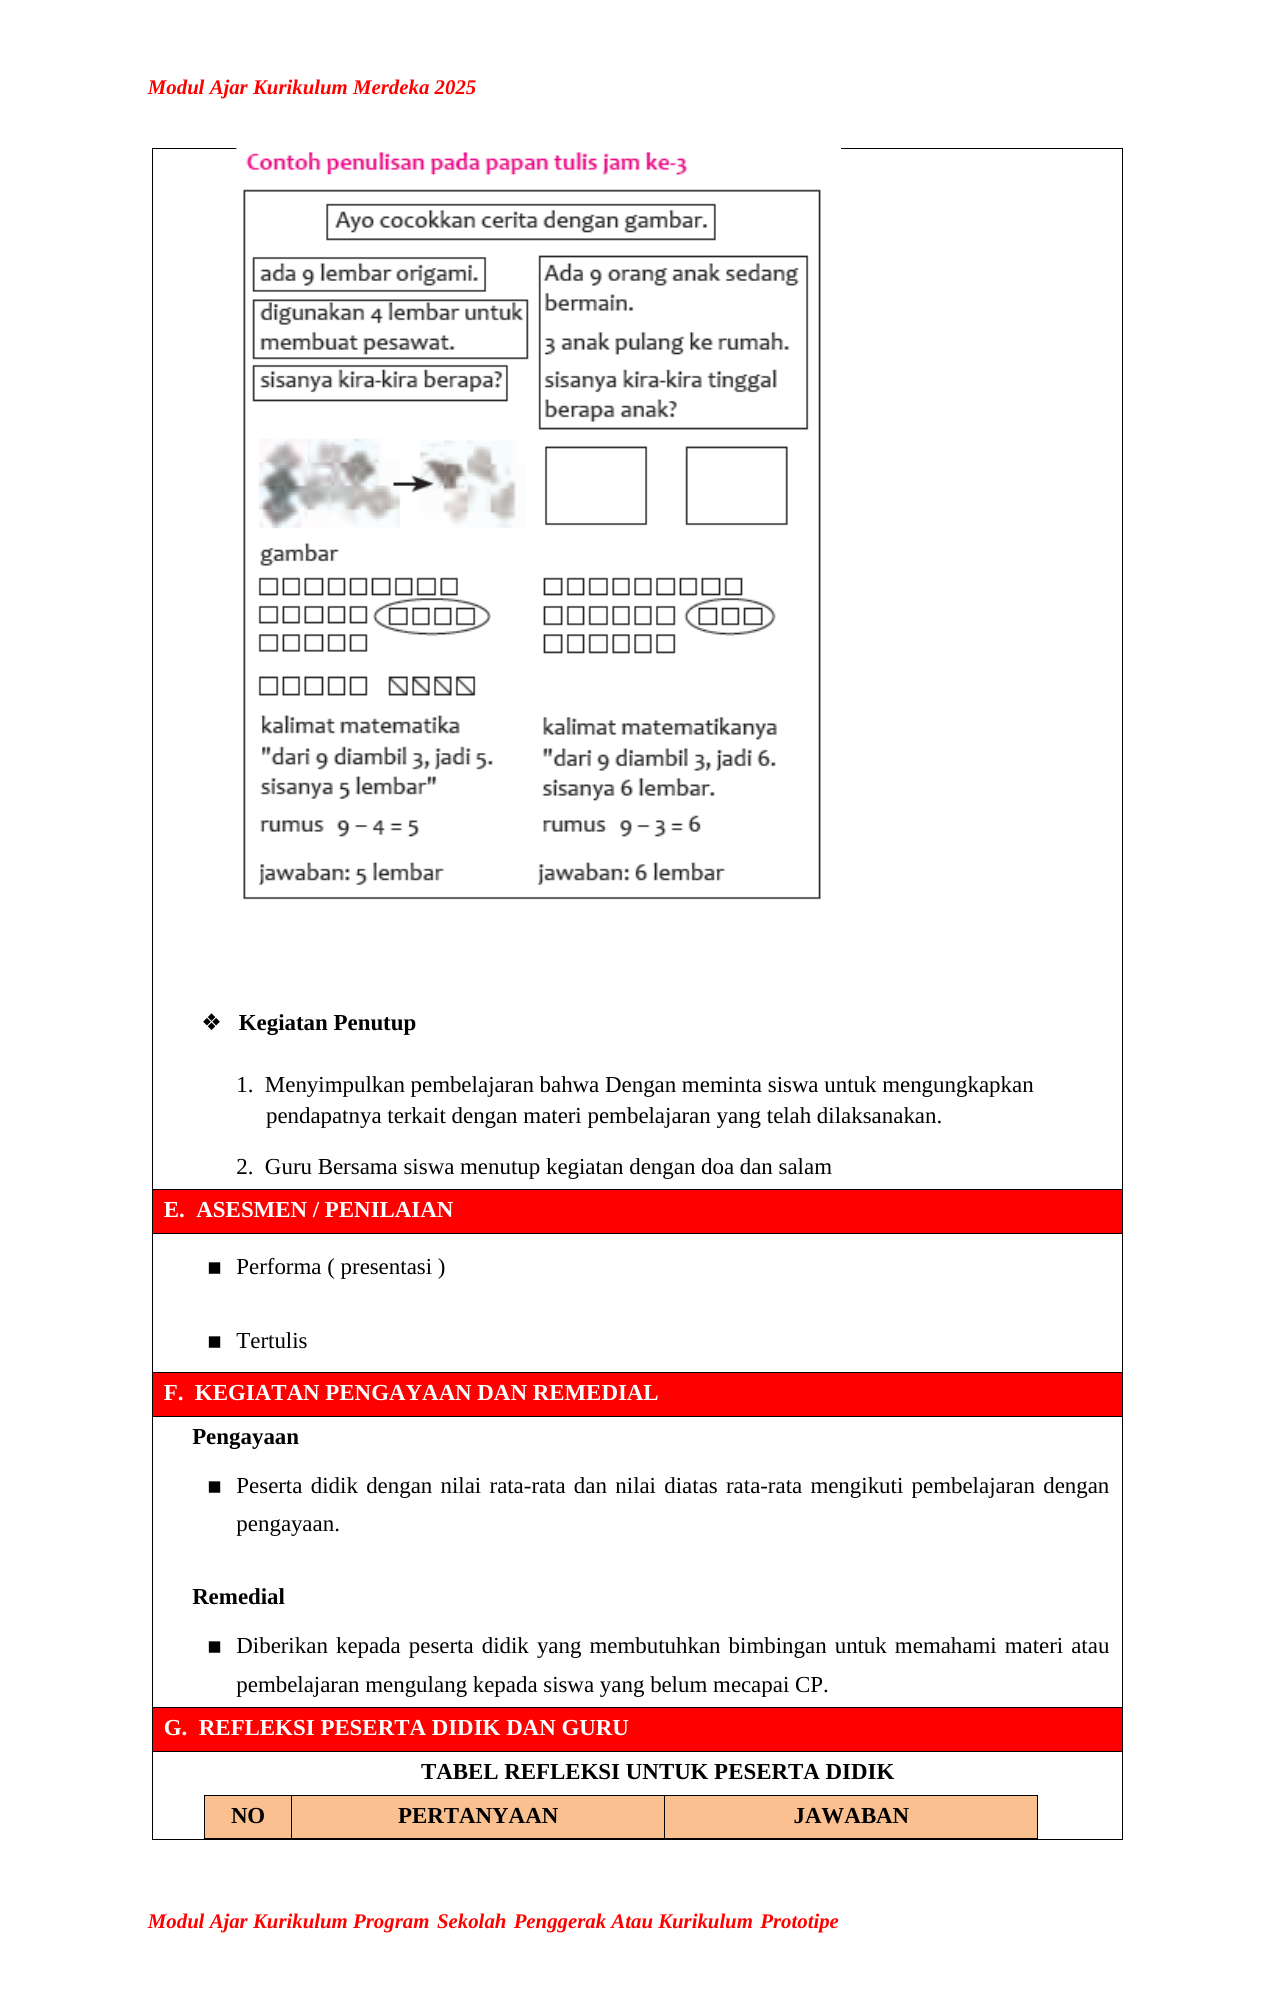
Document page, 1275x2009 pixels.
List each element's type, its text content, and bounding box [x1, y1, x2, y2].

table_cell F. KEGIATAN PENGAYAAN DAN REMEDIAL [153, 1373, 1122, 1416]
picture [236, 148, 841, 921]
table_cell G. REFLEKSI PESERTA DIDIK DAN GURU [153, 1708, 1122, 1751]
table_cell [153, 149, 1122, 1189]
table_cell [153, 1752, 1122, 1839]
table_cell Pengayaan Peserta didik dengan nilai rata-rata dan nilai diatas rata-rata mengikuti pembelajaran dengan pengayaan. Remedial Diberikan kepada peserta didik yang membutuhkan bimbingan untuk memahami materi atau pembelajaran mengulang kepada siswa yang belum mecapai CP. [153, 1417, 1122, 1707]
table_cell Performa ( presentasi ) Tertulis [153, 1234, 1122, 1372]
table_cell E. ASESMEN / PENILAIAN [153, 1190, 1122, 1233]
